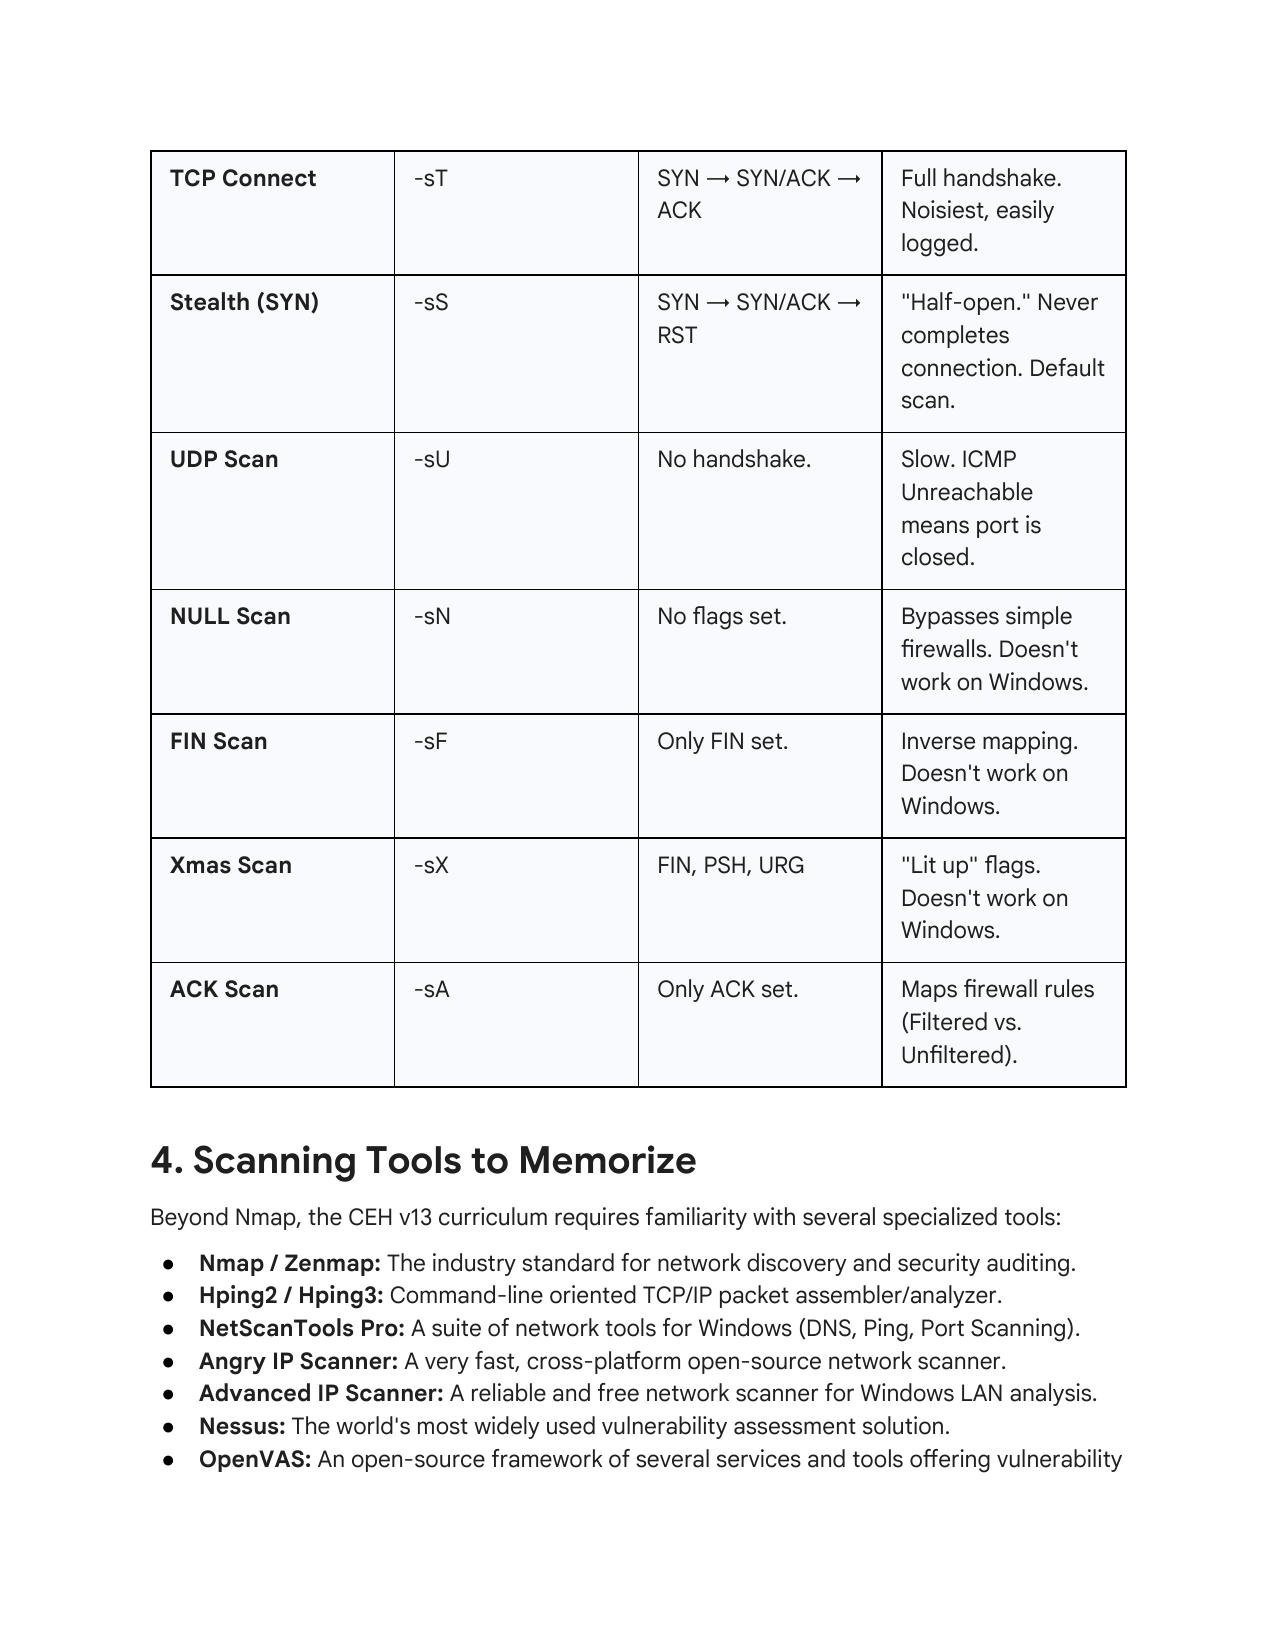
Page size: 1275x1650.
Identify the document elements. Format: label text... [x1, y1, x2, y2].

table_cell -sS [395, 276, 638, 431]
table_cell -sU [395, 433, 638, 588]
table_cell -sT [395, 152, 638, 274]
table_cell NULL Scan [152, 590, 394, 713]
list Nmap / Zenmap: The industry standard for network discovery and security auditing. [161, 1249, 1125, 1278]
subtitle 4. Scanning Tools to Memorize [150, 1138, 1125, 1184]
table_cell FIN Scan [152, 715, 394, 837]
table_cell SYN → SYN/ACK → ACK [639, 152, 881, 274]
list Advanced IP Scanner: A reliable and free network scanner for Windows LAN analysis. [161, 1380, 1125, 1408]
table_cell -sA [395, 963, 638, 1086]
table_cell "Lit up" flags. Doesn't work on Windows. [883, 839, 1125, 962]
table_cell Stealth (SYN) [152, 276, 394, 431]
table_cell Only ACK set. [639, 963, 881, 1086]
table_cell No handshake. [639, 433, 881, 588]
table_cell -sX [395, 839, 638, 962]
list NetScanTools Pro: A suite of network tools for Windows (DNS, Ping, Port Scanning). [161, 1314, 1125, 1343]
table_cell Maps firewall rules (Filtered vs. Unfiltered). [883, 963, 1125, 1086]
list Nessus: The world's most widely used vulnerability assessment solution. [161, 1412, 1125, 1441]
table_cell Full handshake. Noisiest, easily logged. [883, 152, 1125, 274]
table_cell No flags set. [639, 590, 881, 713]
text Beyond Nmap, the CEH v13 curriculum requires familiarity with several specialized tools: [150, 1204, 1125, 1232]
table_cell Xmas Scan [152, 839, 394, 962]
table_cell -sN [395, 590, 638, 713]
table_cell "Half-open." Never completes connection. Default scan. [883, 276, 1125, 431]
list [161, 1445, 1125, 1474]
table_cell Bypasses simple firewalls. Doesn't work on Windows. [883, 590, 1125, 713]
table_cell ACK Scan [152, 963, 394, 1086]
table_cell Inverse mapping. Doesn't work on Windows. [883, 715, 1125, 837]
list Hping2 / Hping3: Command-line oriented TCP/IP packet assembler/analyzer. [161, 1282, 1125, 1310]
table_cell Only FIN set. [639, 715, 881, 837]
table_cell Slow. ICMP Unreachable means port is closed. [883, 433, 1125, 588]
table_cell TCP Connect [152, 152, 394, 274]
list Angry IP Scanner: A very fast, cross-platform open-source network scanner. [161, 1347, 1125, 1376]
table_cell SYN → SYN/ACK → RST [639, 276, 881, 431]
table_cell FIN, PSH, URG [639, 839, 881, 962]
table_cell -sF [395, 715, 638, 837]
table_cell UDP Scan [152, 433, 394, 588]
